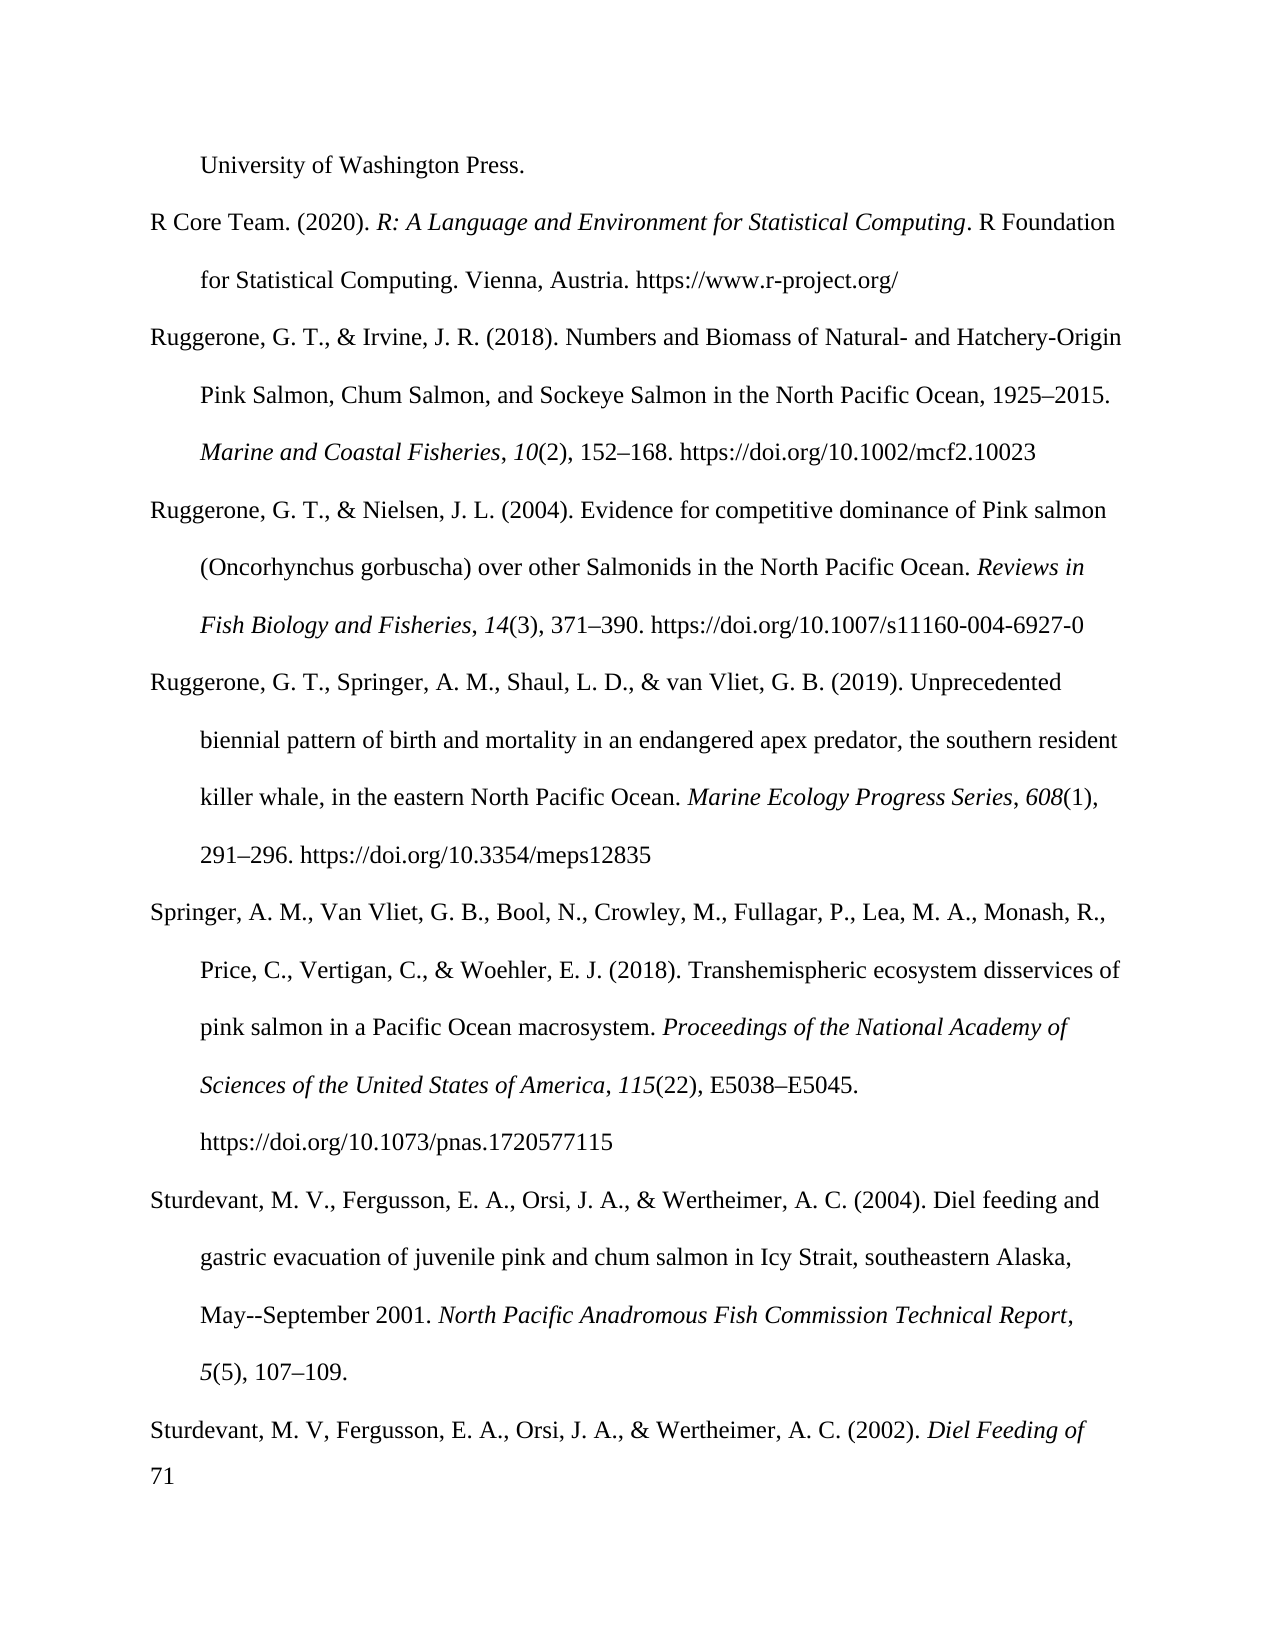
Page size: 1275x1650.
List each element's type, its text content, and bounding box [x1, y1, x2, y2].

text Ruggerone, G. T., & Nielsen, J. L. (2004). Evidence for competitive dominance of Pink salmon (Oncorhynchus gorbuscha) over other Salmonids in the North Pacific Ocean. Reviews in Fish Biology and Fisheries, 14(3), 371–390. https://doi.org/10.1007/s11160-004-6927-0 [150, 495, 1125, 639]
text Springer, A. M., Van Vliet, G. B., Bool, N., Crowley, M., Fullagar, P., Lea, M. A., Monash, R., Price, C., Vertigan, C., & Woehler, E. J. (2018). Transhemispheric ecosystem disservices of pink salmon in a Pacific Ocean macrosystem. Proceedings of the National Academy of Sciences of the United States of America, 115(22), E5038–E5045. https://doi.org/10.1073/pnas.1720577115 [150, 897, 1125, 1156]
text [150, 150, 1125, 179]
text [150, 1415, 1125, 1444]
text Ruggerone, G. T., & Irvine, J. R. (2018). Numbers and Biomass of Natural- and Hatchery-Origin Pink Salmon, Chum Salmon, and Sockeye Salmon in the North Pacific Ocean, 1925–2015. Marine and Coastal Fisheries, 10(2), 152–168. https://doi.org/10.1002/mcf2.10023 [150, 322, 1125, 466]
text Sturdevant, M. V., Fergusson, E. A., Orsi, J. A., & Wertheimer, A. C. (2004). Diel feeding and gastric evacuation of juvenile pink and chum salmon in Icy Strait, southeastern Alaska, May--September 2001. North Pacific Anadromous Fish Commission Technical Report, 5(5), 107–109. [150, 1185, 1125, 1386]
text Ruggerone, G. T., Springer, A. M., Shaul, L. D., & van Vliet, G. B. (2019). Unprecedented biennial pattern of birth and mortality in an endangered apex predator, the southern resident killer whale, in the eastern North Pacific Ocean. Marine Ecology Progress Series, 608(1), 291–296. https://doi.org/10.3354/meps12835 [150, 667, 1125, 869]
text R Core Team. (2020). R: A Language and Environment for Statistical Computing. R Foundation for Statistical Computing. Vienna, Austria. https://www.r-project.org/ [150, 207, 1125, 294]
